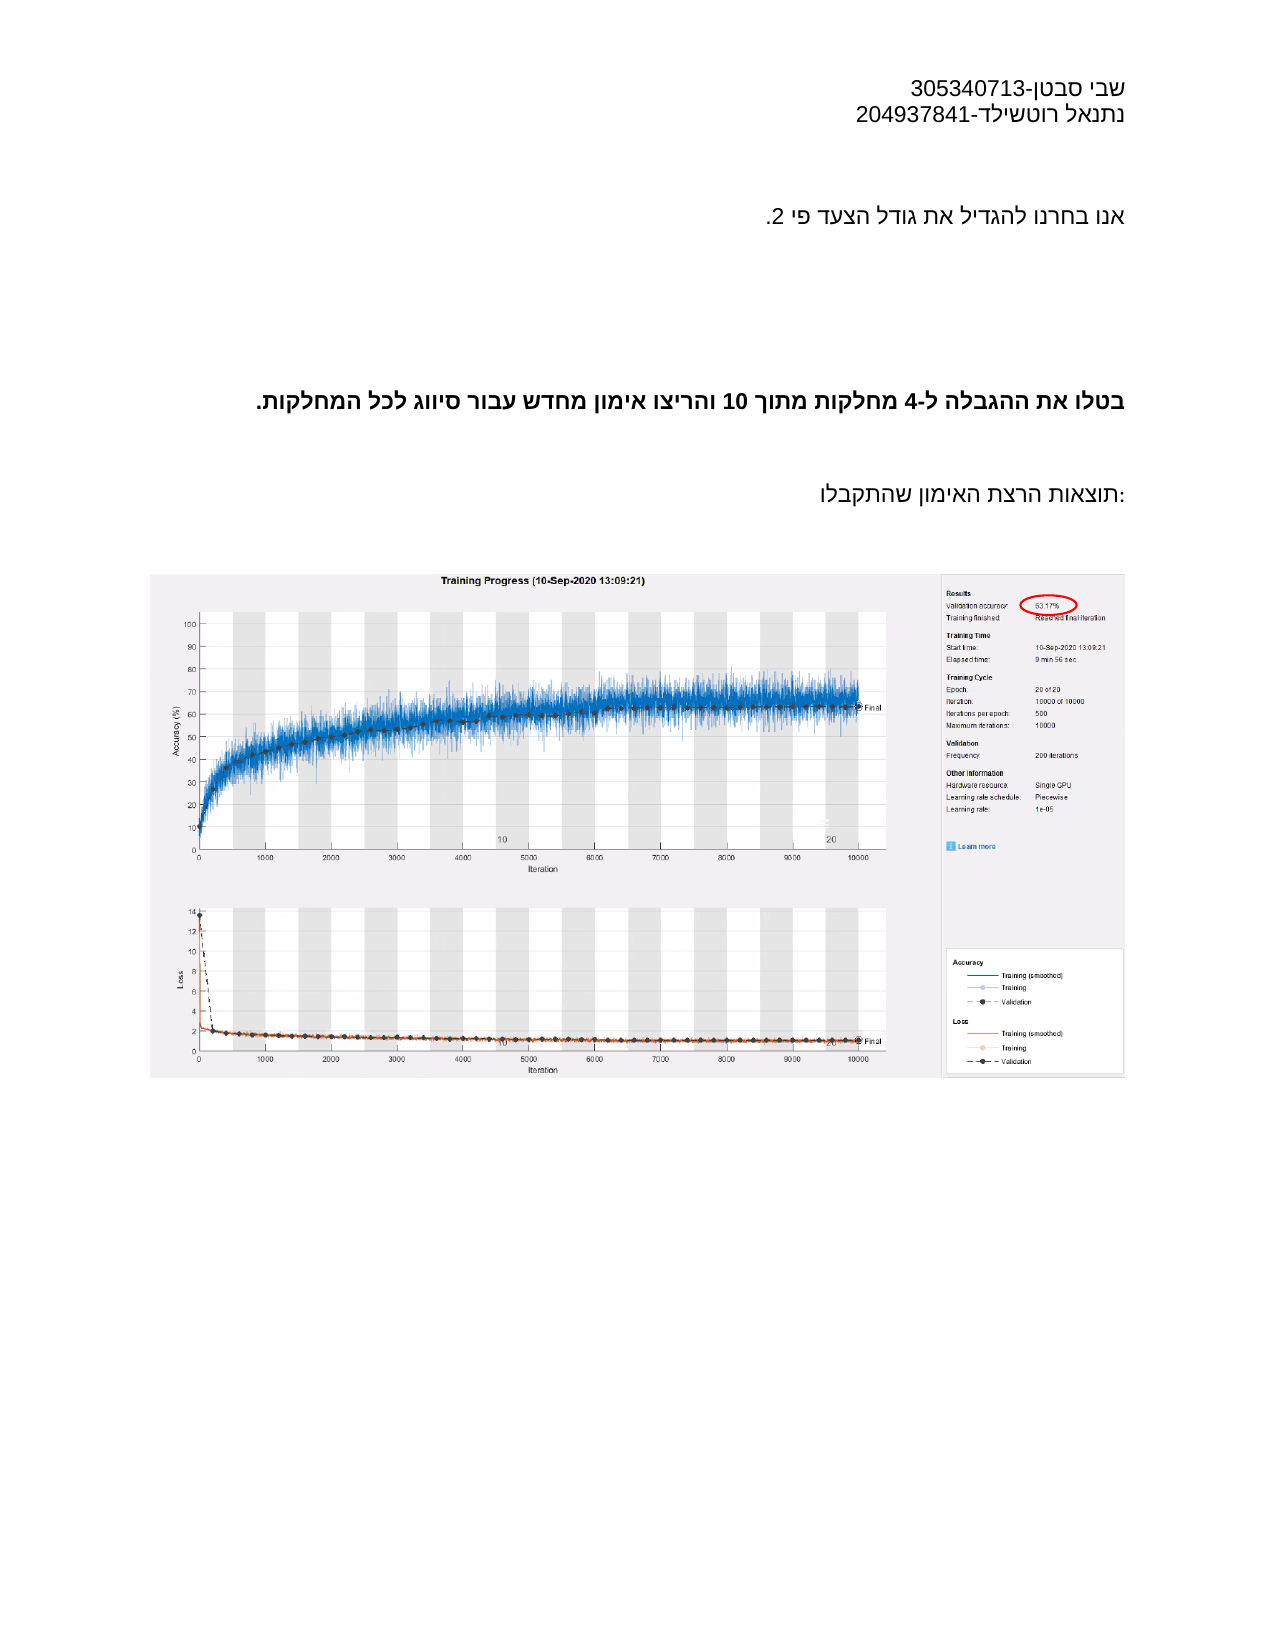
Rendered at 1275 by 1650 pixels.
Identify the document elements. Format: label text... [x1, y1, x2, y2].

picture [150, 574, 1125, 1078]
text אנו בחרנו להגדיל את גודל הצעד פי 2. [150, 203, 1125, 229]
text תוצאות הרצת האימון שהתקבלו: [150, 480, 1125, 508]
text בטלו את ההגבלה ל-4 מחלקות מתוך 10 והריצו אימון מחדש עבור סיווג לכל המחלקות. [150, 388, 1125, 415]
